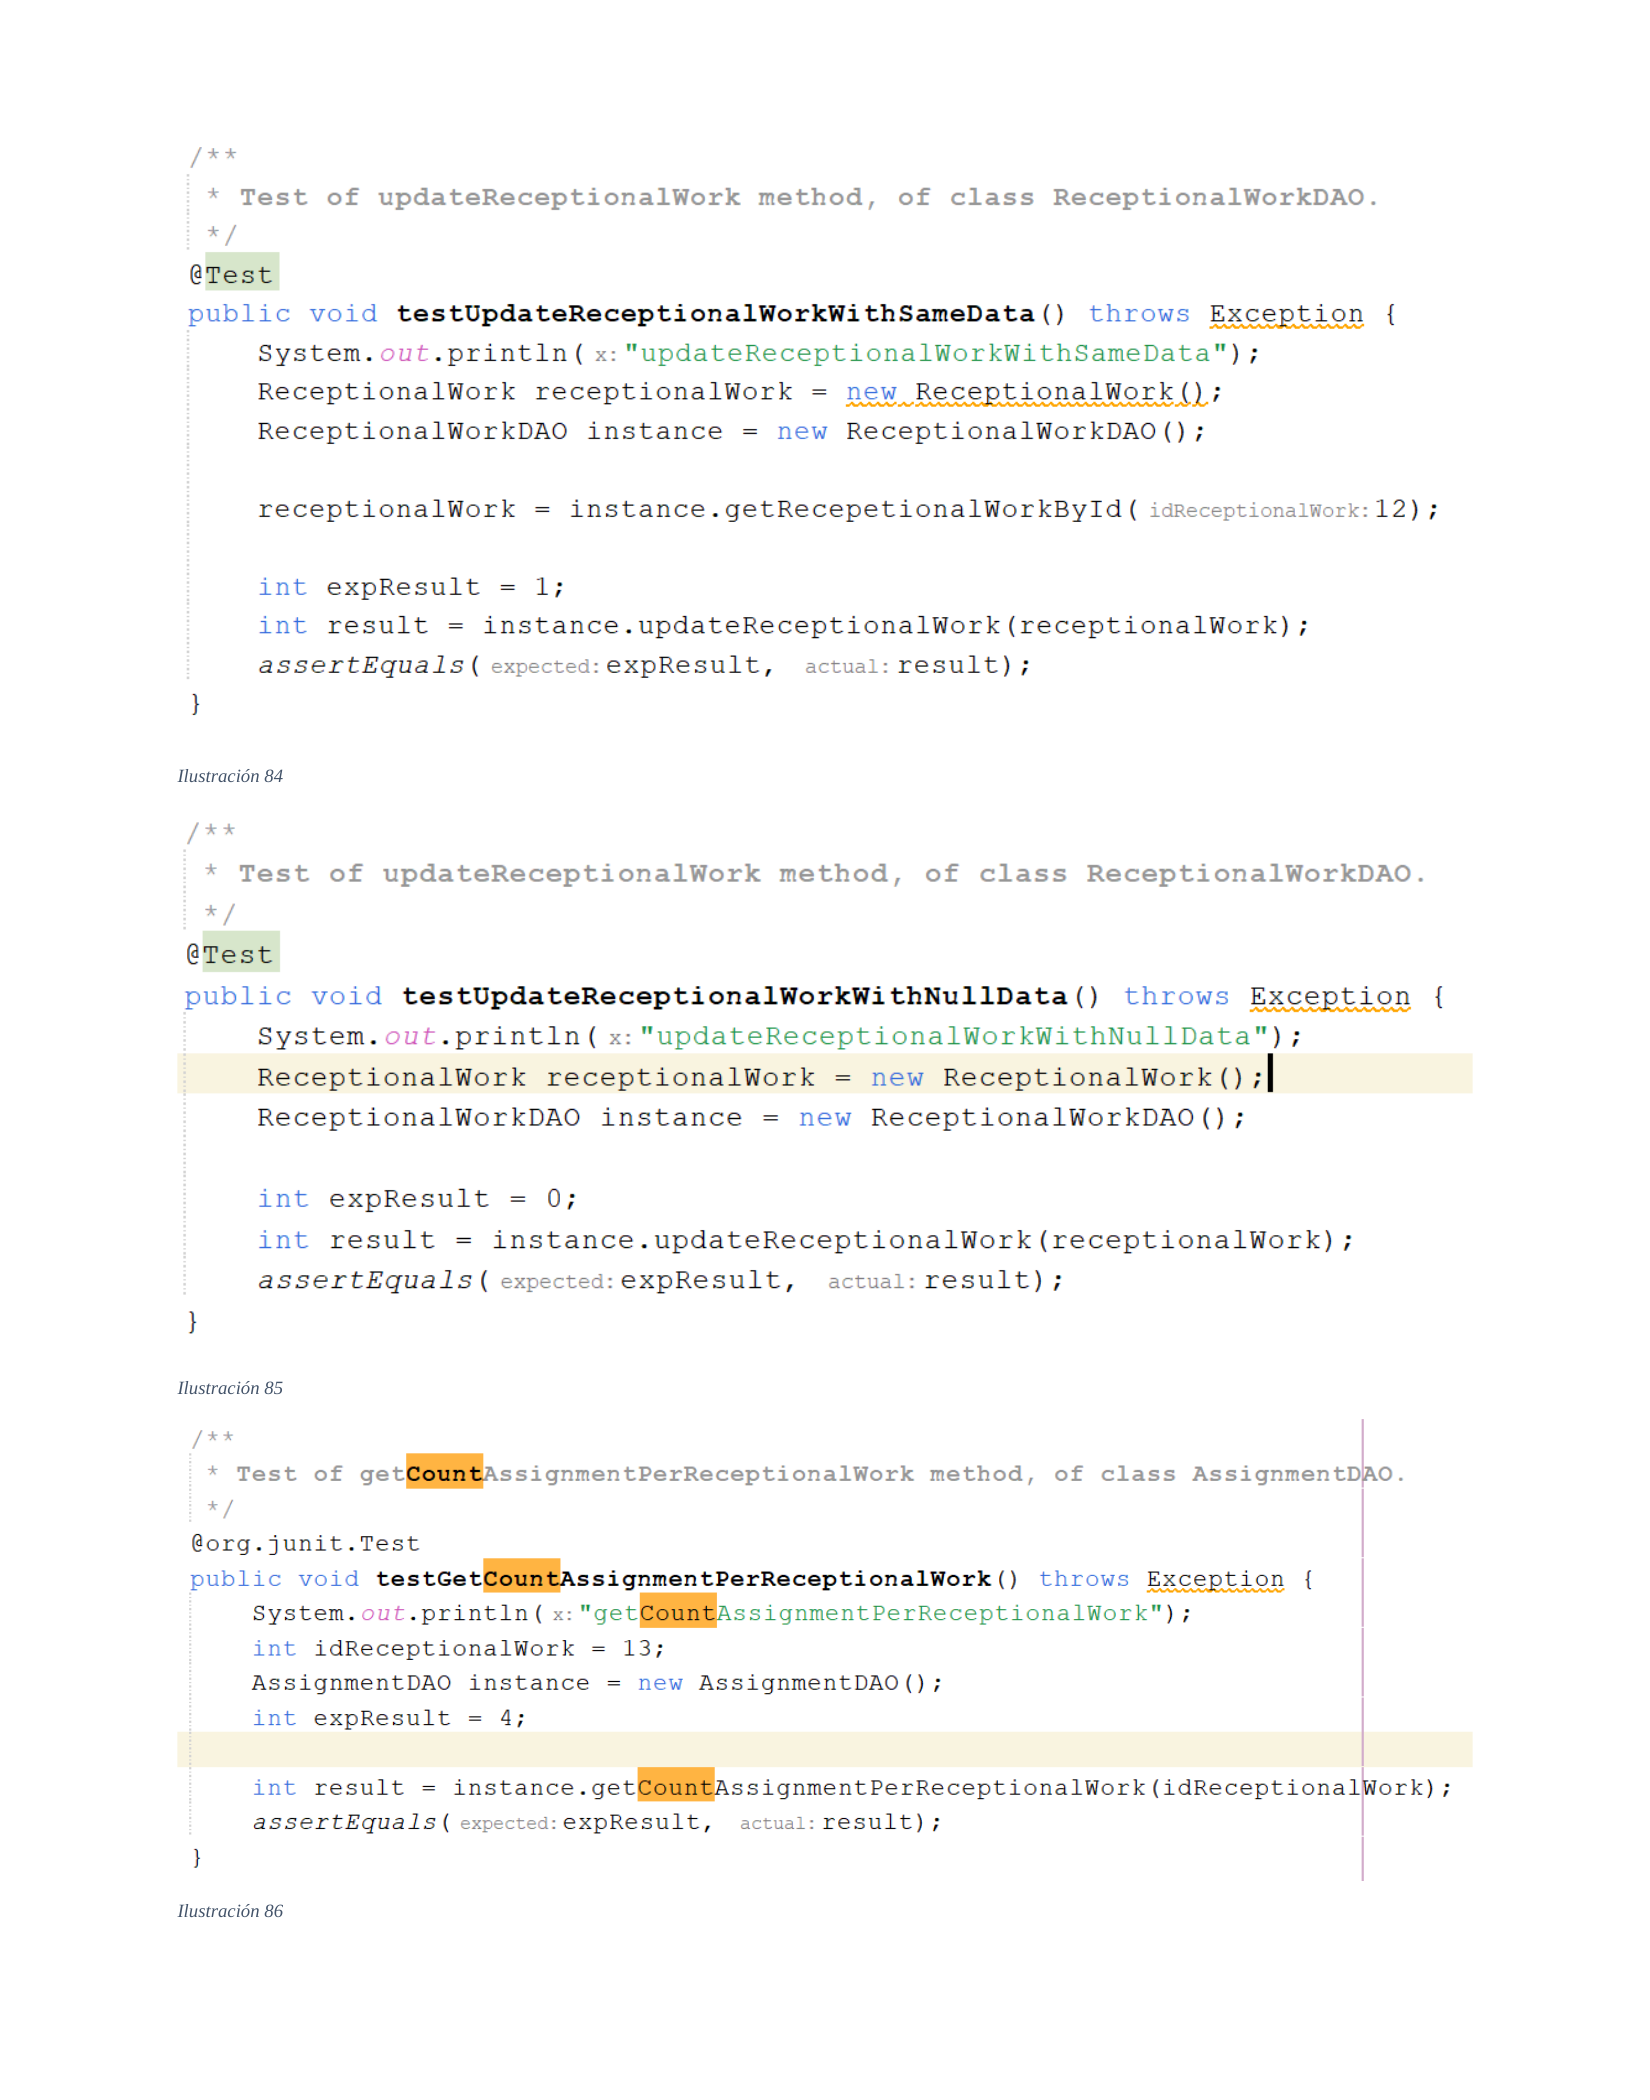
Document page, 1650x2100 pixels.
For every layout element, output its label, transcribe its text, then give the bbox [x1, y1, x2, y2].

text Ilustración 84 [177, 765, 1473, 786]
picture [177, 1419, 1473, 1881]
picture [177, 807, 1473, 1358]
picture [177, 147, 1473, 746]
text Ilustración 86 [177, 1899, 1473, 1921]
text Ilustración 85 [177, 1377, 1473, 1398]
